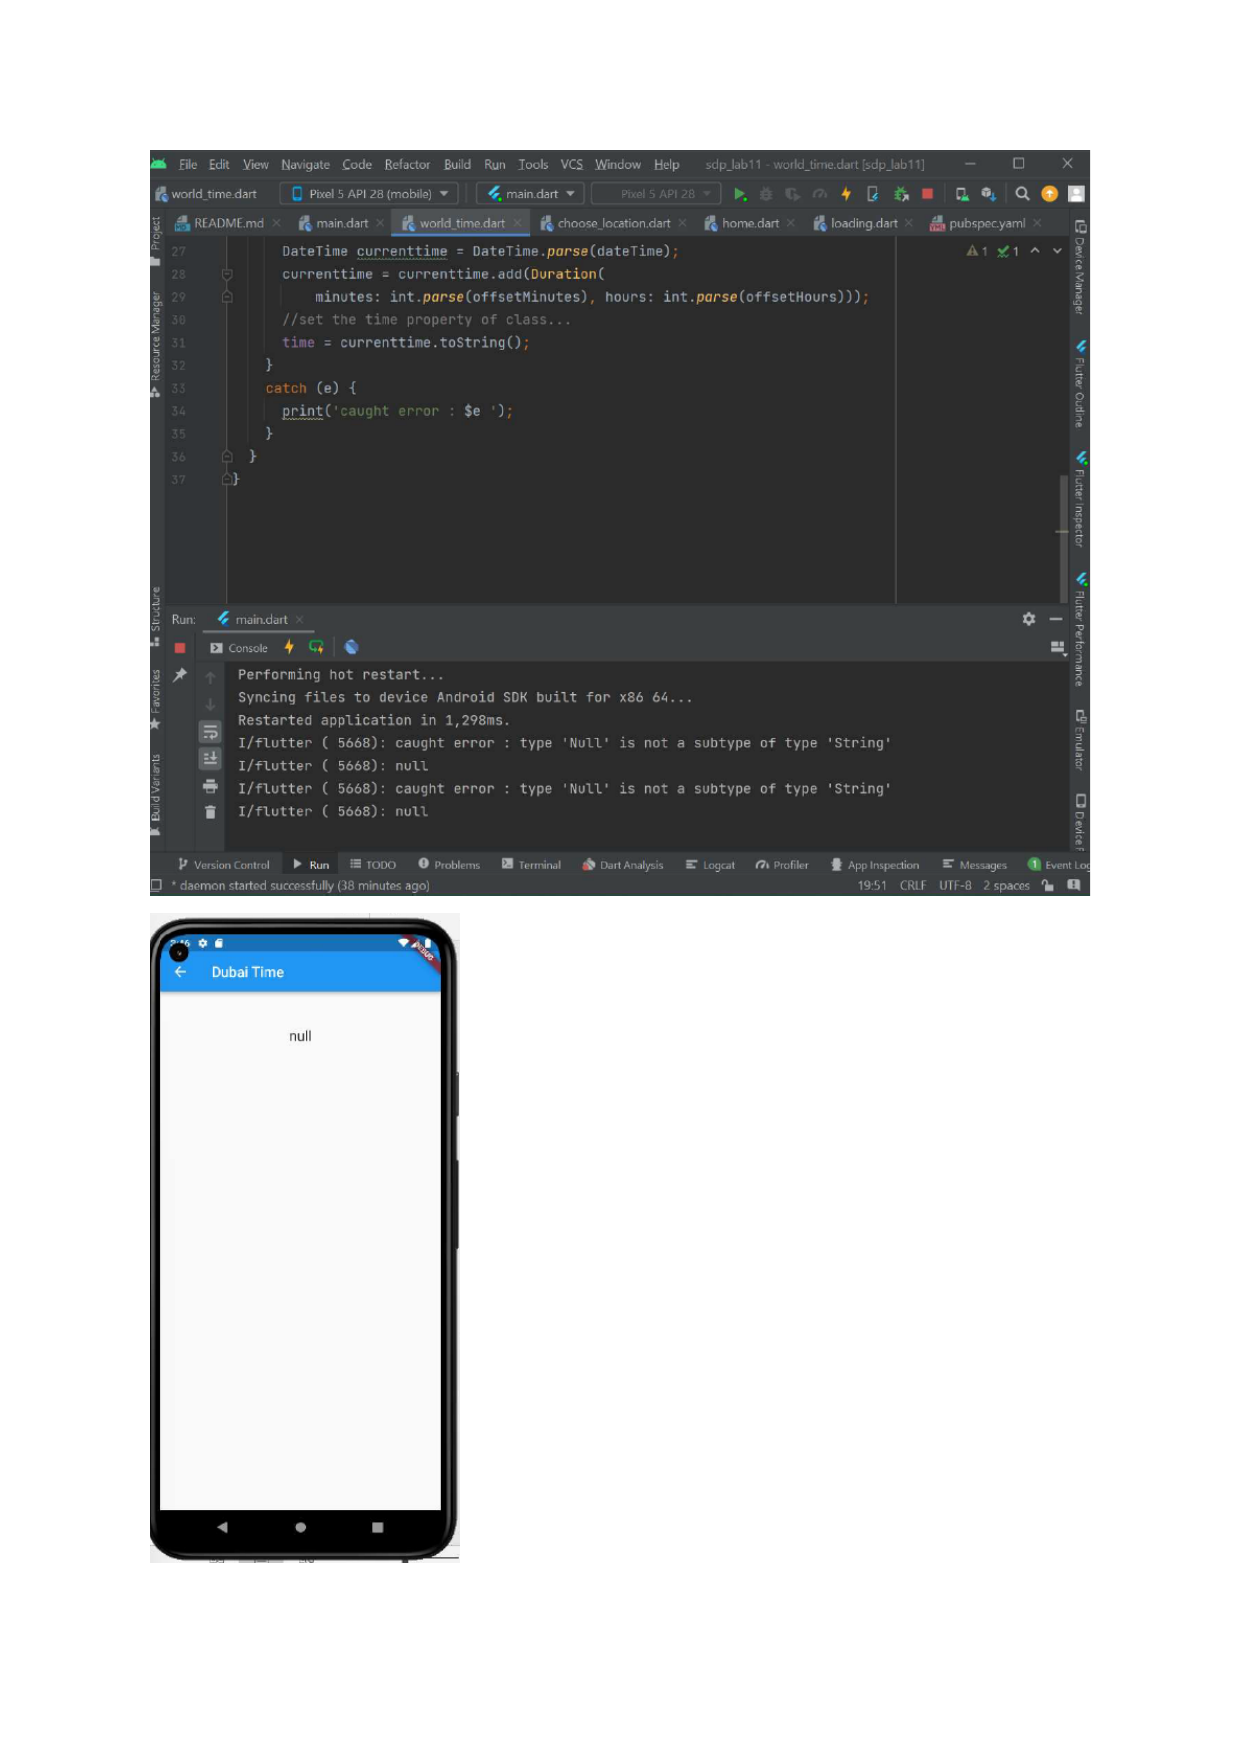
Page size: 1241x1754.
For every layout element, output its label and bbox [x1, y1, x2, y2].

picture [150, 913, 460, 1563]
picture [150, 150, 1091, 896]
